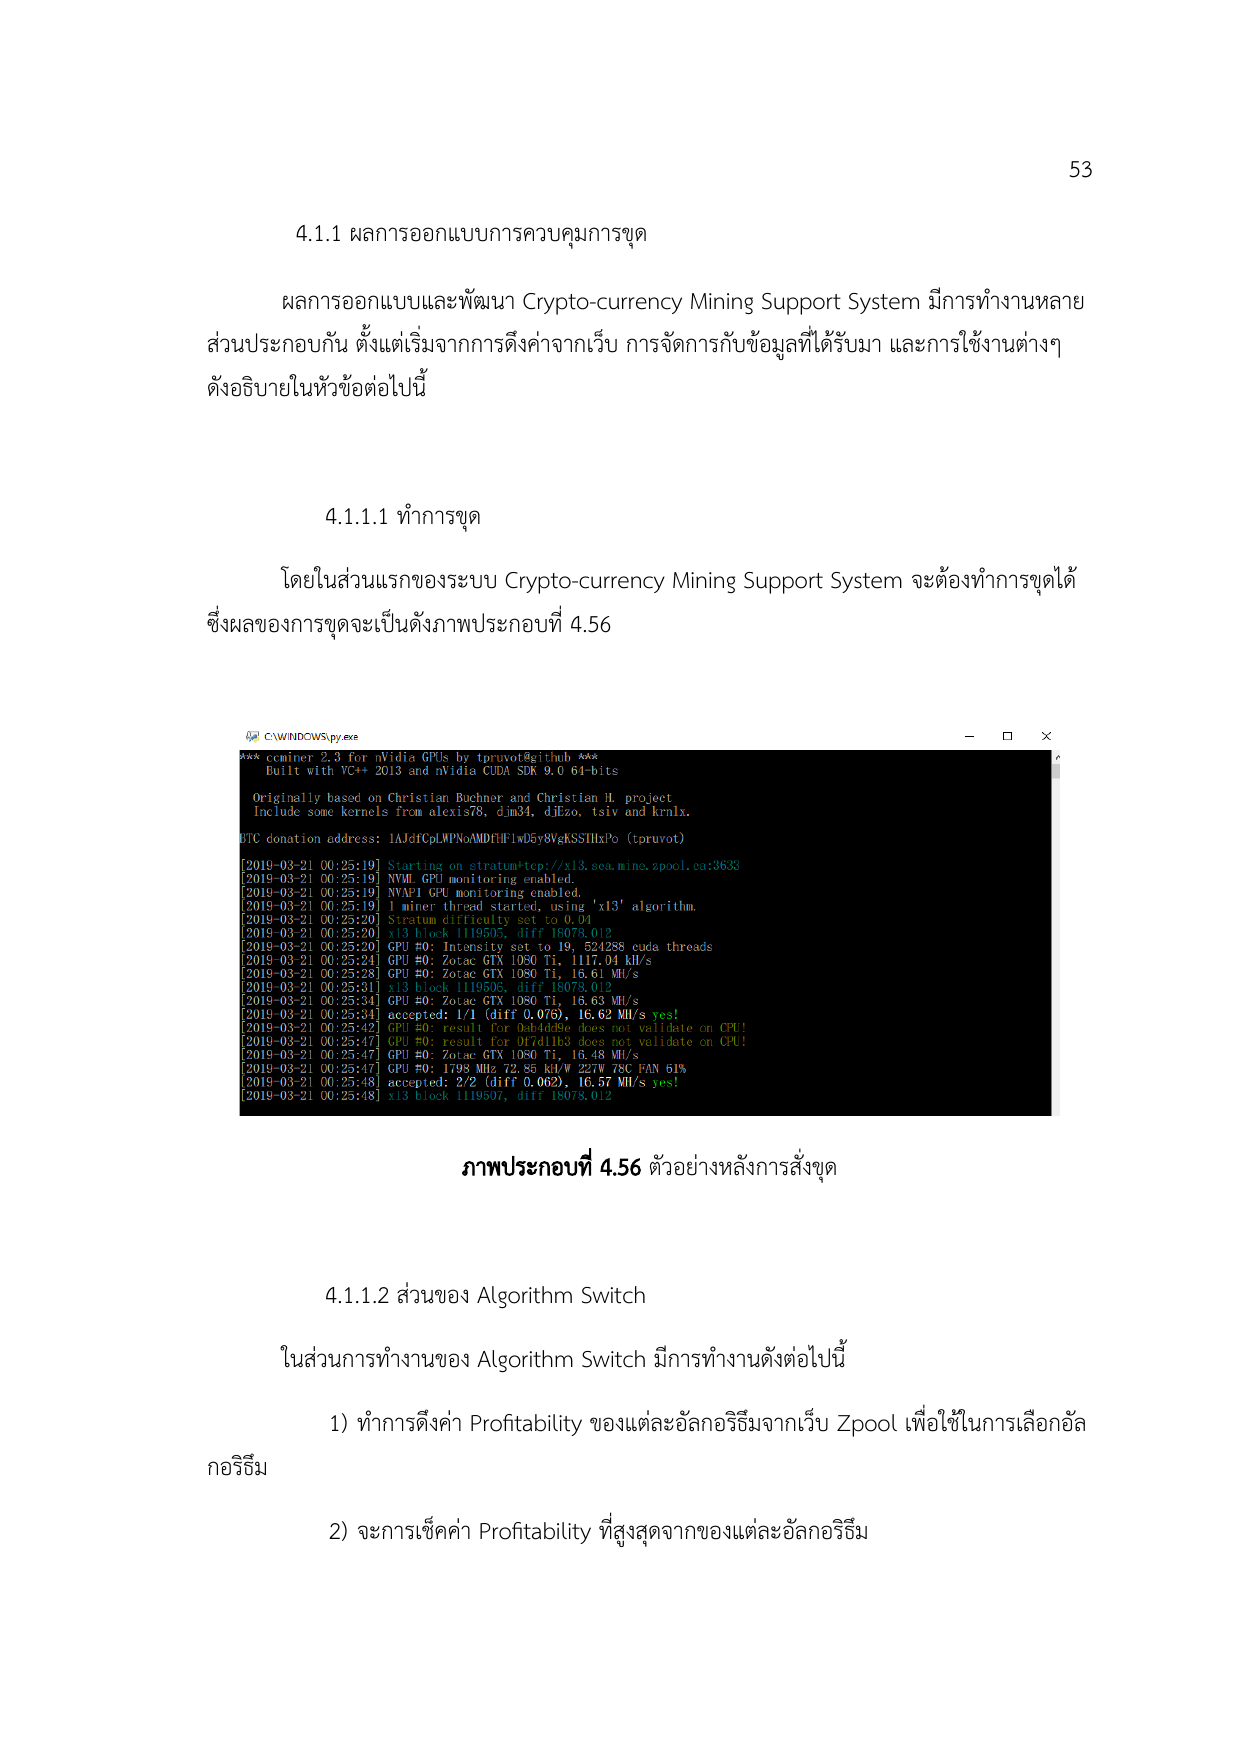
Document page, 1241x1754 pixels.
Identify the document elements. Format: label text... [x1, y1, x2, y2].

subtitle ทำการขุด [207, 495, 1092, 533]
picture [239, 731, 1060, 1116]
text ในส่วนการทำงานของ Algorithm Switch มีการทำงานดังต่อไปนี้ [207, 1338, 1092, 1376]
subtitle ผลการออกแบบการควบคุมการขุด [207, 212, 1092, 249]
text ผลการออกแบบและพัฒนา Crypto-currency Mining Support System มีการทำงานหลายส่วนประกอบกัน ตั้งแต่เริ่มจากการดึงค่าจากเว็บ การจัดการกับข้อมูลที่ได้รับมา และการใช้งานต่างๆ ดังอธิบายในหัวข้อต่อไปนี้ [207, 280, 1092, 404]
list ทำการดึงค่า Profitability ของแต่ละอัลกอริธึมจากเว็บ Zpool เพื่อใช้ในการเลือกอัลกอริธึม [207, 1402, 1092, 1483]
subtitle ส่วนของ Algorithm Switch [207, 1274, 1092, 1312]
list จะการเช็คค่า Profitability ที่สูงสุดจากของแต่ละอัลกอริธึม [207, 1510, 1092, 1547]
